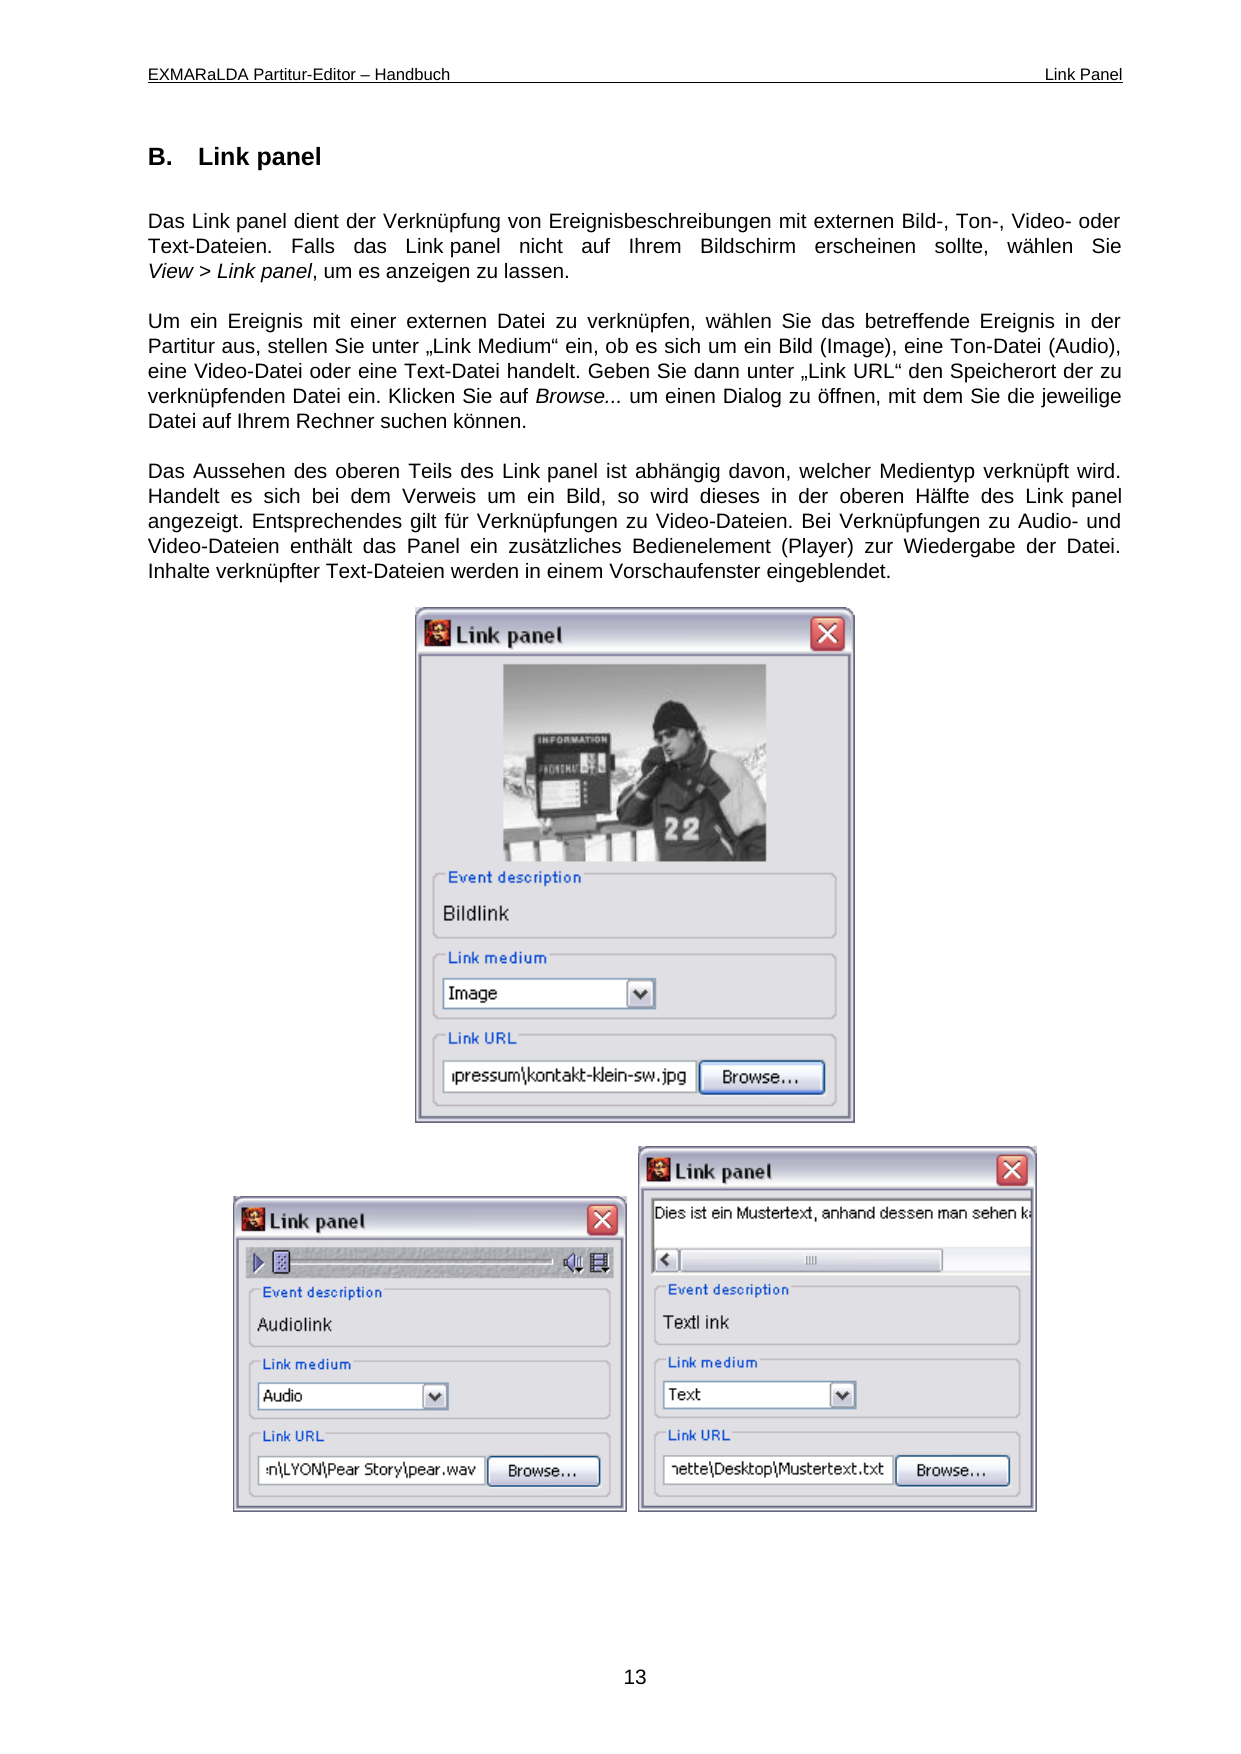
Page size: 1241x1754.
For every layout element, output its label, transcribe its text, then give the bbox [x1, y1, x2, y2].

picture [638, 1146, 1037, 1512]
text Um ein Ereignis mit einer externen Datei zu verknüpfen, wählen Sie das betreffende Ereignis in der Partitur aus, stellen Sie unter „Link Medium“ ein, ob es sich um ein Bild (Image), eine Ton-Datei (Audio), eine Video-Datei oder eine Text-Datei handelt. Geben Sie dann unter „Link URL“ den Speicherort der zu verknüpfenden Datei ein. Klicken Sie auf Browse... um einen Dialog zu öffnen, mit dem Sie die jeweilige Datei auf Ihrem Rechner suchen können. [148, 308, 1122, 433]
text Das Aussehen des oberen Teils des Link panel ist abhängig davon, welcher Medientyp verknüpft wird. Handelt es sich bei dem Verweis um ein Bild, so wird dieses in der oberen Hälfte des Link panel angezeigt. Entsprechendes gilt für Verknüpfungen zu Video-Dateien. Bei Verknüpfungen zu Audio- und Video-Dateien enthält das Panel ein zusätzliches Bedienelement (Player) zur Wiedergabe der Datei. Inhalte verknüpfter Text-Dateien werden in einem Vorschaufenster eingeblendet. [148, 458, 1122, 583]
subtitle Link panel [148, 142, 1122, 171]
picture [233, 1196, 627, 1512]
picture [415, 607, 855, 1123]
text Das Link panel dient der Verknüpfung von Ereignisbeschreibungen mit externen Bild-, Ton-, Video- oder Text-Dateien. Falls das Link panel nicht auf Ihrem Bildschirm erscheinen sollte, wählen Sie View > Link panel, um es anzeigen zu lassen. [148, 208, 1122, 283]
